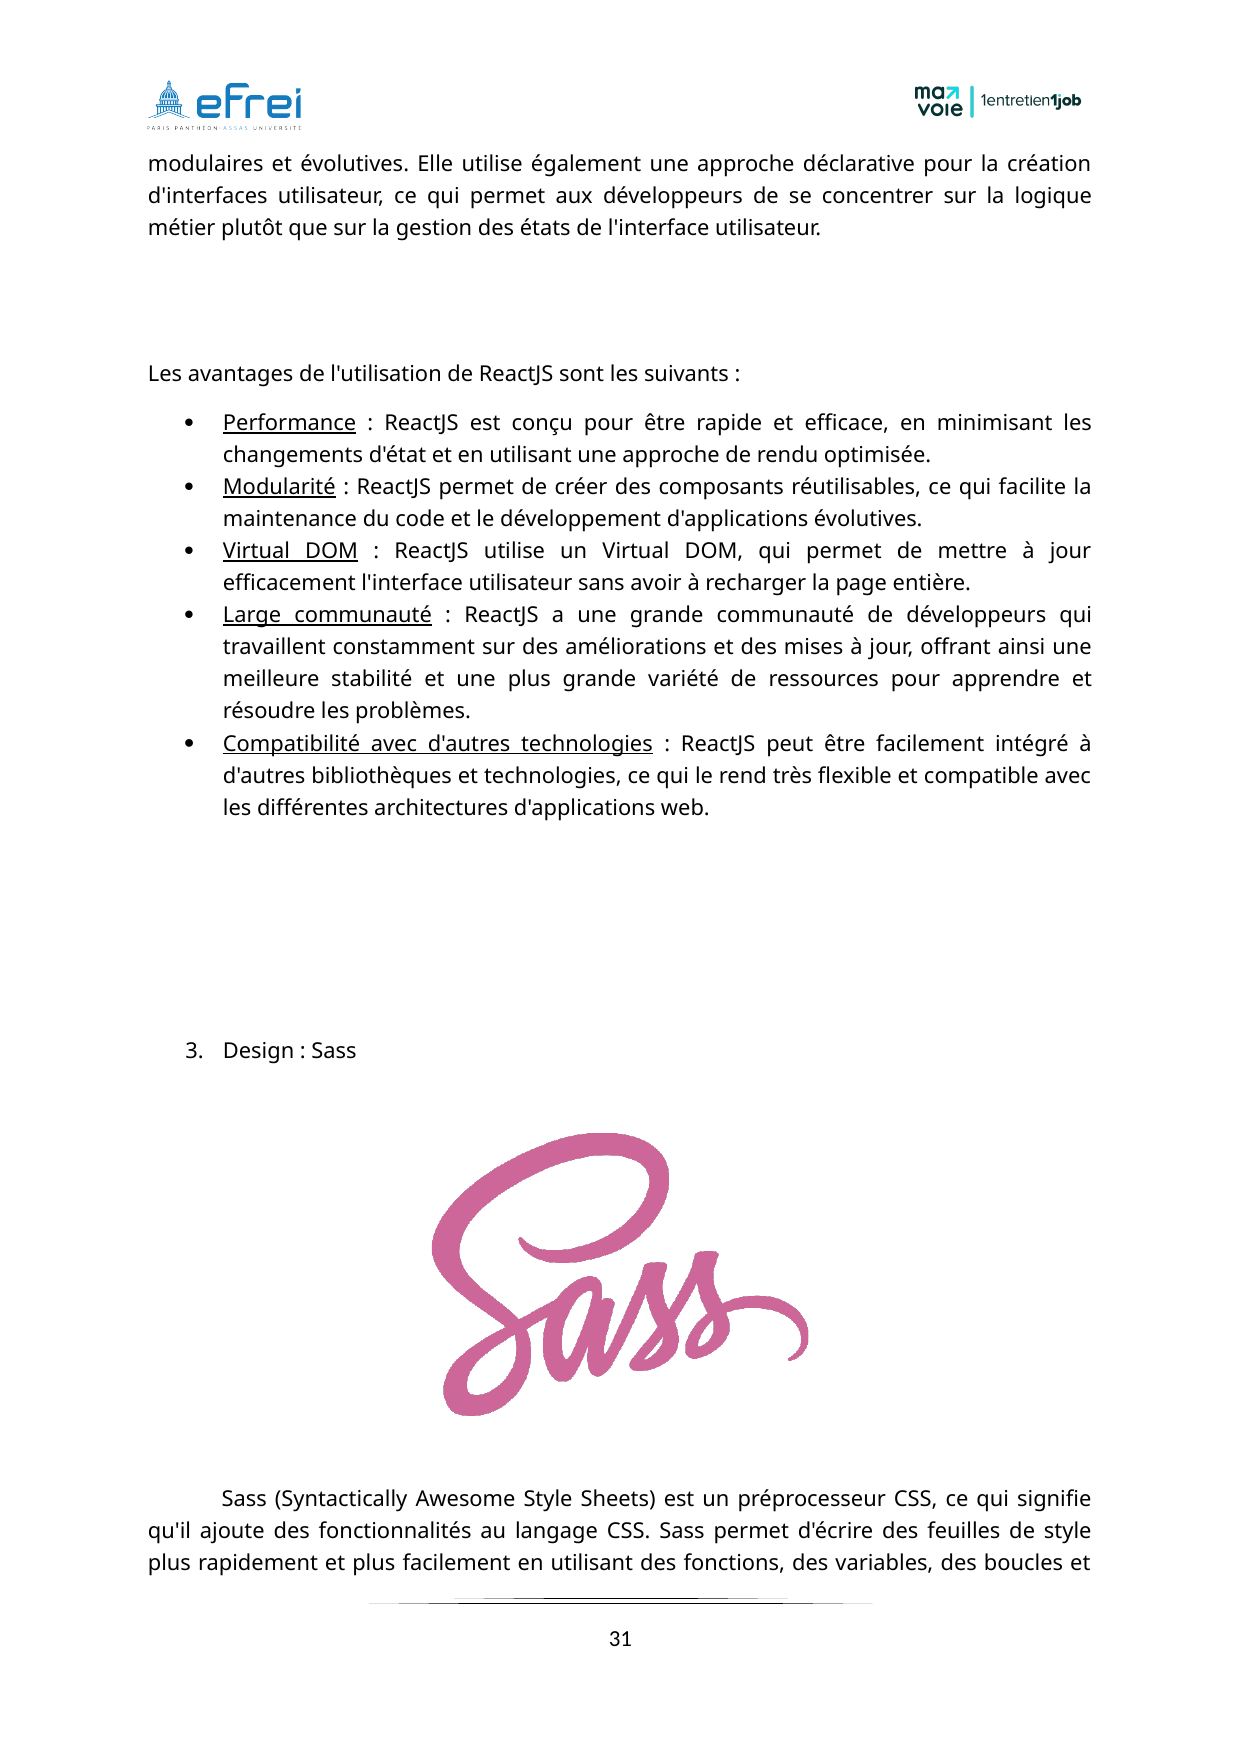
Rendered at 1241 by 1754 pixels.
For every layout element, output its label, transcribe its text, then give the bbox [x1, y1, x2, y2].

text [148, 1483, 1093, 1577]
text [148, 148, 1093, 242]
list Large communauté : ReactJS a une grande communauté de développeurs qui travaillent constamment sur des améliorations et des mises à jour, offrant ainsi une meilleure stabilité et une plus grande variété de ressources pour apprendre et résoudre les problèmes. [185, 599, 1093, 725]
list Modularité : ReactJS permet de créer des composants réutilisables, ce qui facilite la maintenance du code et le développement d'applications évolutives. [185, 471, 1093, 533]
list Compatibilité avec d'autres technologies : ReactJS peut être facilement intégré à d'autres bibliothèques et technologies, ce qui le rend très flexible et compatible avec les différentes architectures d'applications web. [185, 728, 1093, 822]
picture [903, 73, 1093, 130]
text Les avantages de l'utilisation de ReactJS sont les suivants : [148, 358, 1093, 388]
list Performance : ReactJS est conçu pour être rapide et efficace, en minimisant les changements d'état et en utilisant une approche de rendu optimisée. [185, 407, 1093, 469]
picture [431, 1133, 809, 1416]
list Virtual DOM : ReactJS utilise un Virtual DOM, qui permet de mettre à jour efficacement l'interface utilisateur sans avoir à recharger la page entière. [185, 535, 1093, 597]
picture [147, 80, 301, 130]
list Design : Sass [185, 1036, 1093, 1065]
